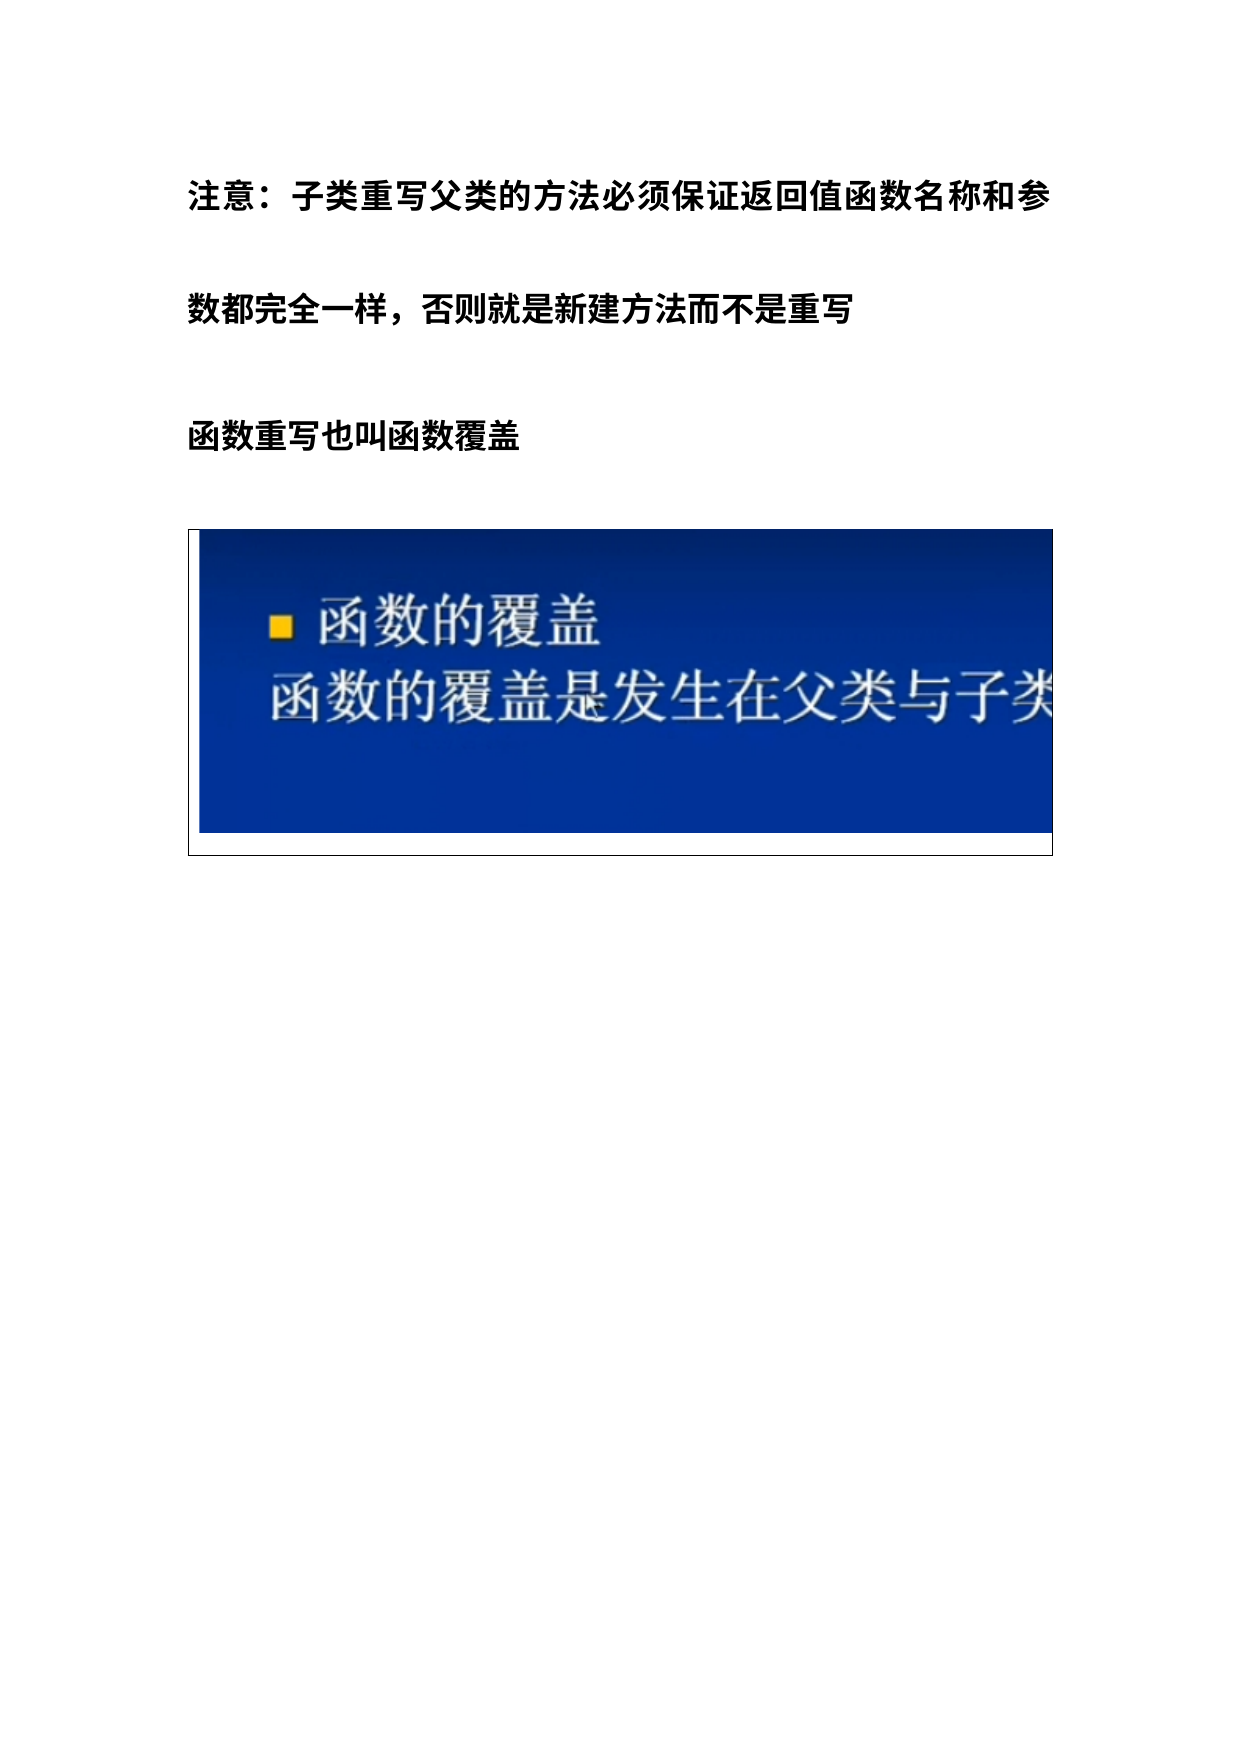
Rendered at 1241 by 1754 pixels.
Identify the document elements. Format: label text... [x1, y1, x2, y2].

table_header [189, 530, 1052, 855]
picture [199, 529, 1053, 833]
subtitle 注意：子类重写父类的方法必须保证返回值函数名称和参数都完全一样，否则就是新建方法而不是重写 [187, 162, 1053, 339]
subtitle 函数重写也叫函数覆盖 [187, 402, 1053, 467]
